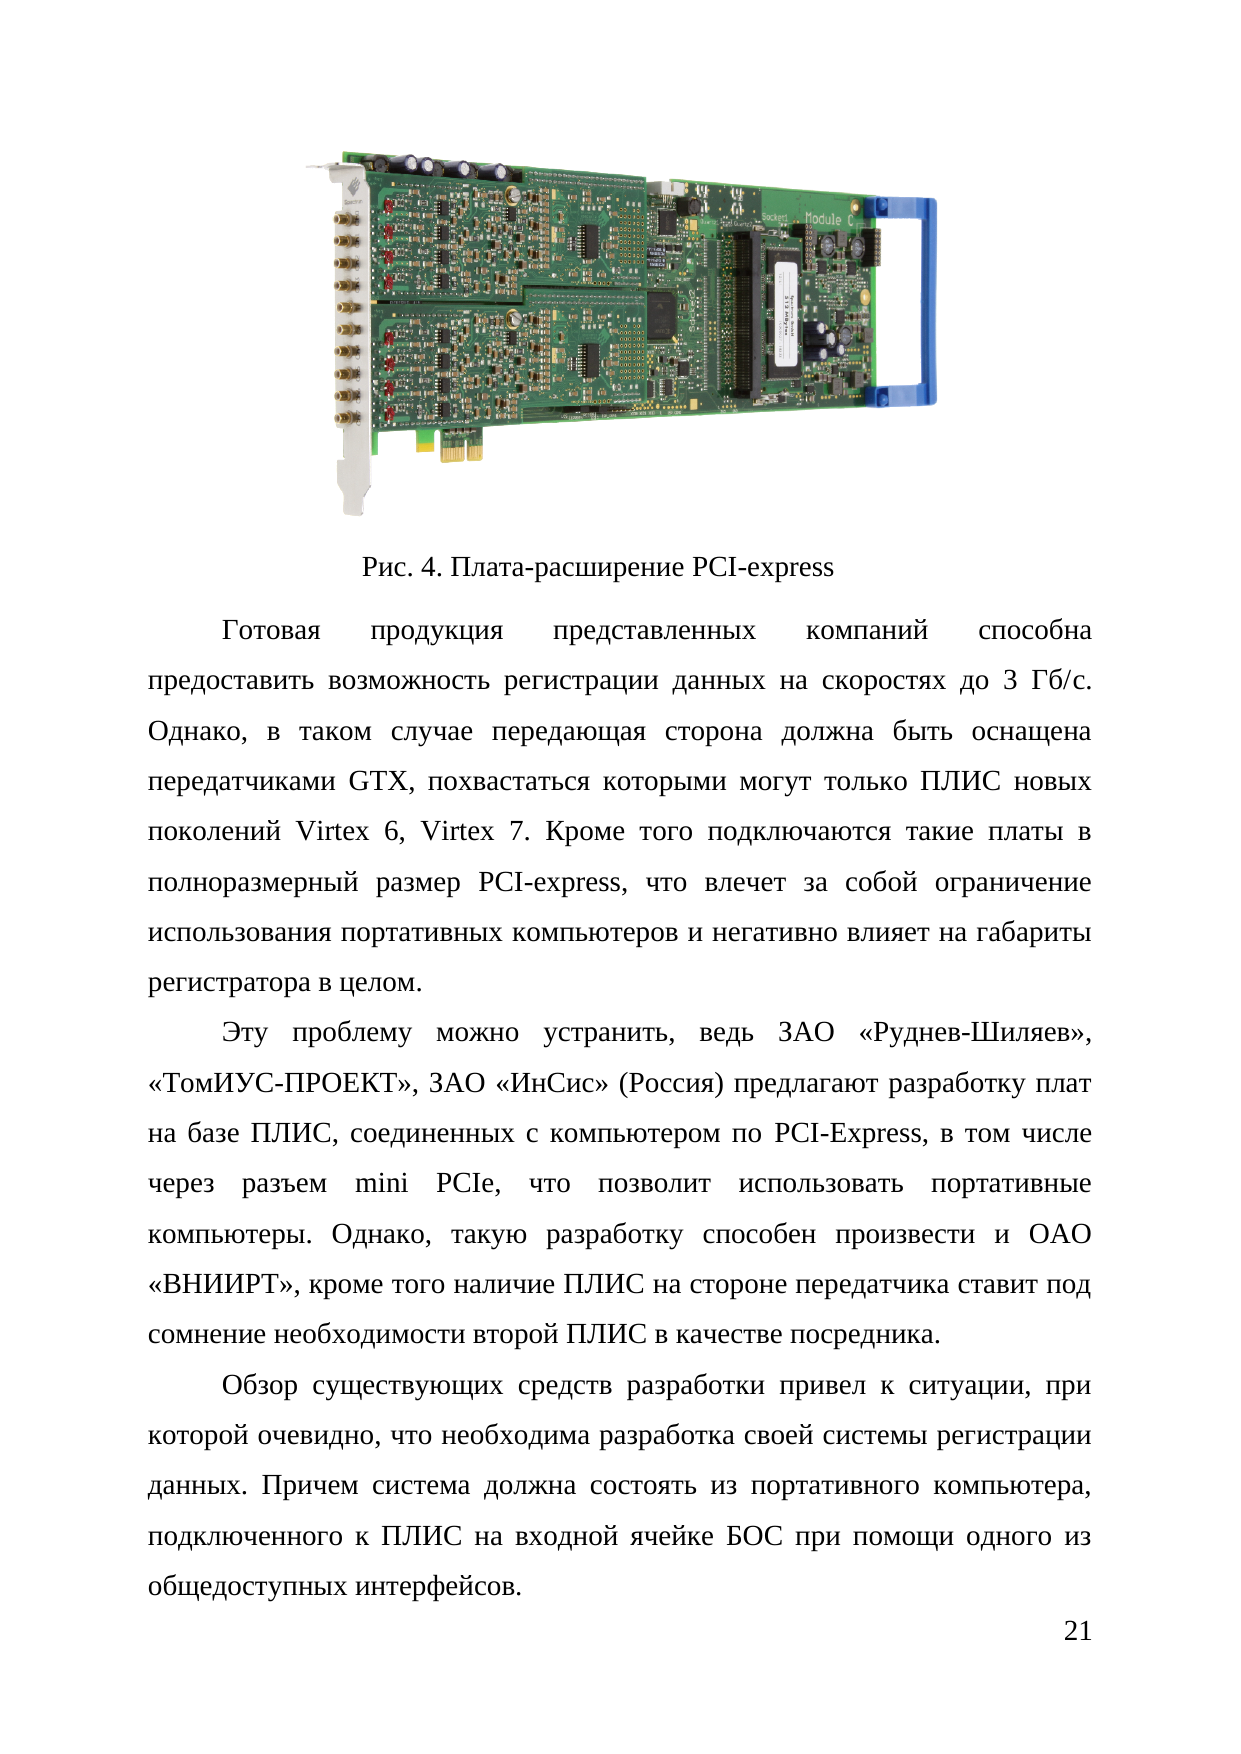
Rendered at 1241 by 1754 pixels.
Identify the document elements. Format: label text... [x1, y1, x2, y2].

text Готовая продукция представленных компаний способна предоставить возможность регистрации данных на скоростях до 3 Гб/c. Однако, в таком случае передающая сторона должна быть оснащена передатчиками GTX, похвастаться которыми могут только ПЛИС новых поколений Virtex 6, Virtex 7. Кроме того подключаются такие платы в полноразмерный размер PCI-express, что влечет за собой ограничение использования портативных компьютеров и негативно влияет на габариты регистратора в целом. [148, 612, 1092, 998]
text Эту проблему можно устранить, ведь ЗАО «Руднев-Шиляев», «ТомИУС-ПРОЕКТ», ЗАО «ИнСис» (Россия) предлагают разработку плат на базе ПЛИС, соединенных с компьютером по PCI-Express, в том числе через разъем mini PCIe, что позволит использовать портативные компьютеры. Однако, такую разработку способен произвести и ОАО «ВНИИРТ», кроме того наличие ПЛИС на стороне передатчика ставит под сомнение необходимости второй ПЛИС в качестве посредника. [148, 1014, 1092, 1350]
picture [300, 147, 940, 520]
text Обзор существующих средств разработки привел к ситуации, при которой очевидно, что необходима разработка своей системы регистрации данных. Причем система должна состоять из портативного компьютера, подключенного к ПЛИС на входной ячейке БОС при помощи одного из общедоступных интерфейсов. [148, 1367, 1092, 1602]
text Плата-расширение PCI-express [148, 549, 1092, 583]
